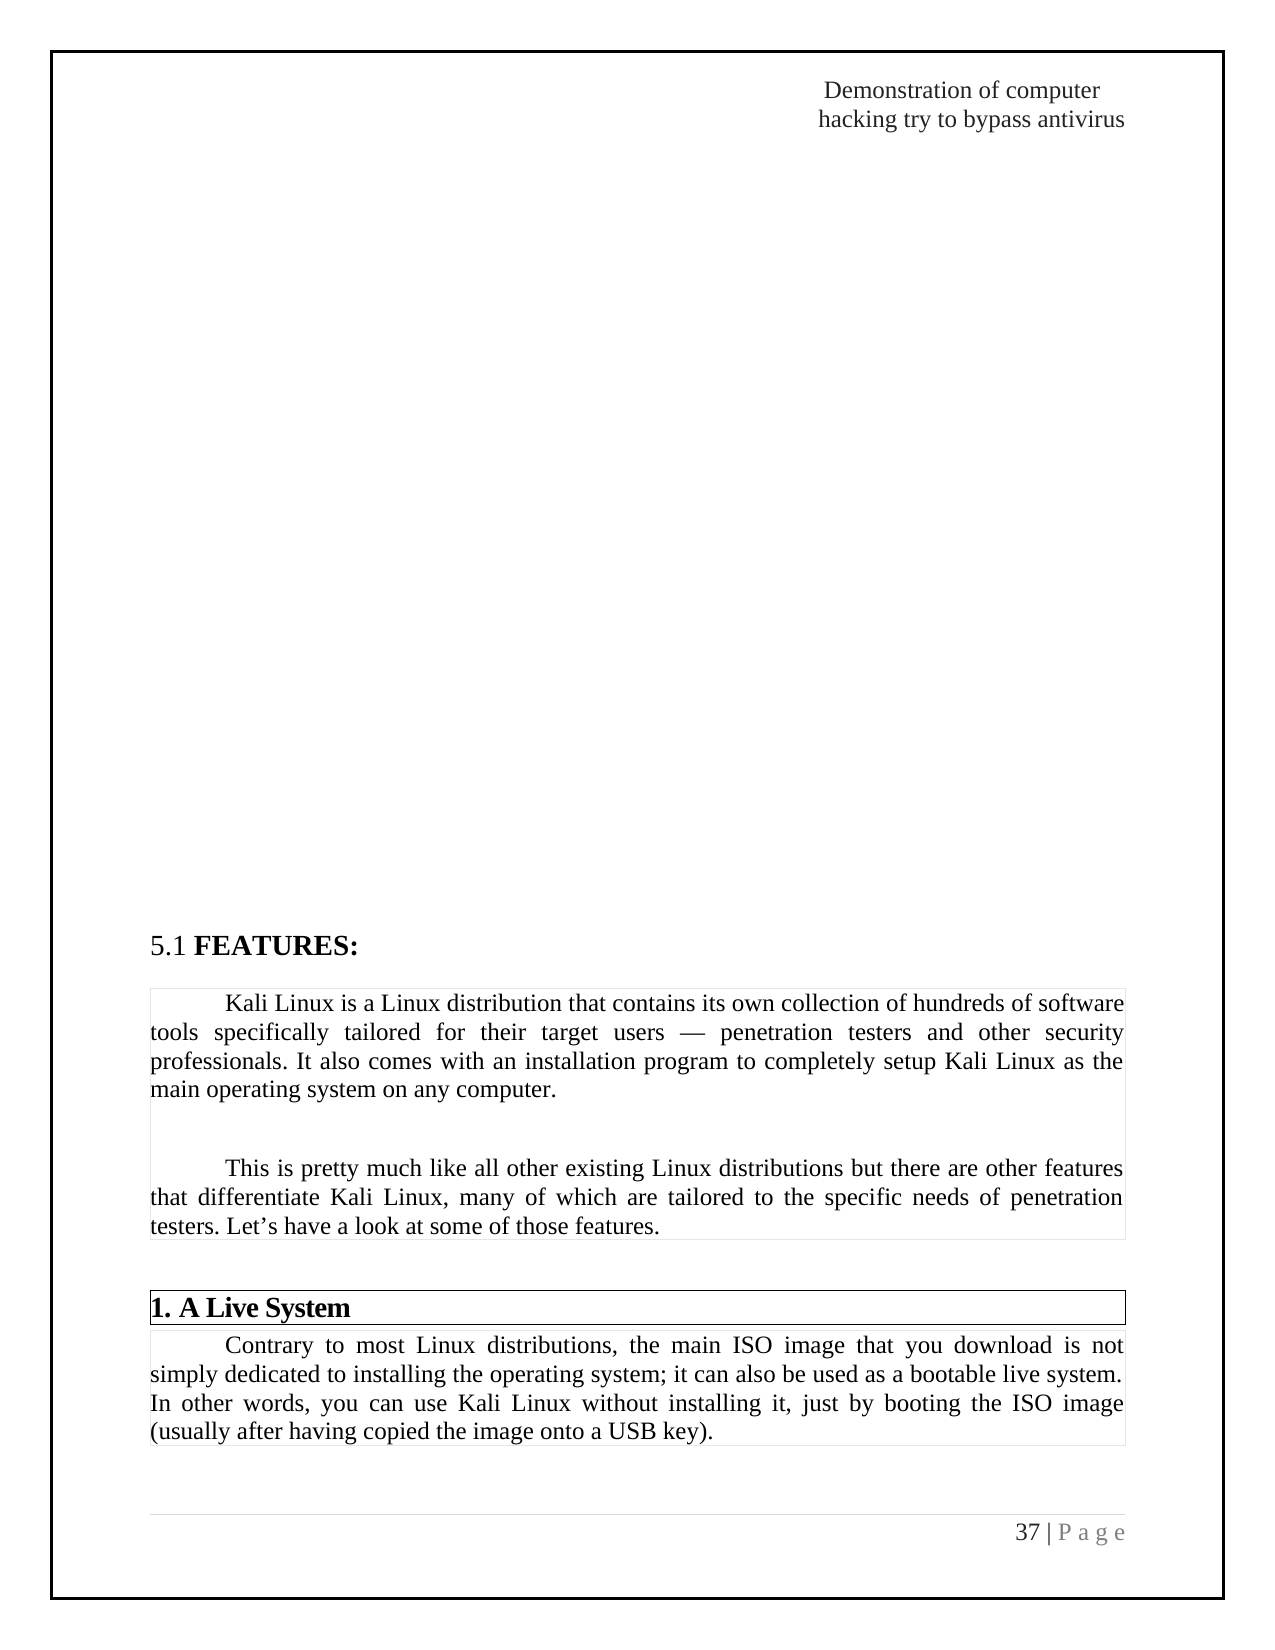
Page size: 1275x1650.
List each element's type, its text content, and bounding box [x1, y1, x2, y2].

text 5.1 FEATURES: [150, 928, 1125, 962]
text Kali Linux is a Linux distribution that contains its own collection of hundreds of software tools specifically tailored for their target users — penetration testers and other security professionals. It also comes with an installation program to completely setup Kali Linux as the main operating system on any computer. [151, 989, 1125, 1103]
text This is pretty much like all other existing Linux distributions but there are other features that differentiate Kali Linux, many of which are tailored to the specific needs of penetration testers. Let’s have a look at some of those features. [151, 1153, 1125, 1239]
subtitle 1. A Live System [151, 1291, 1125, 1324]
text Contrary to most Linux distributions, the main ISO image that you download is not simply dedicated to installing the operating system; it can also be used as a bootable live system. In other words, you can use Kali Linux without installing it, just by booting the ISO image (usually after having copied the image onto a USB key). [151, 1331, 1125, 1445]
